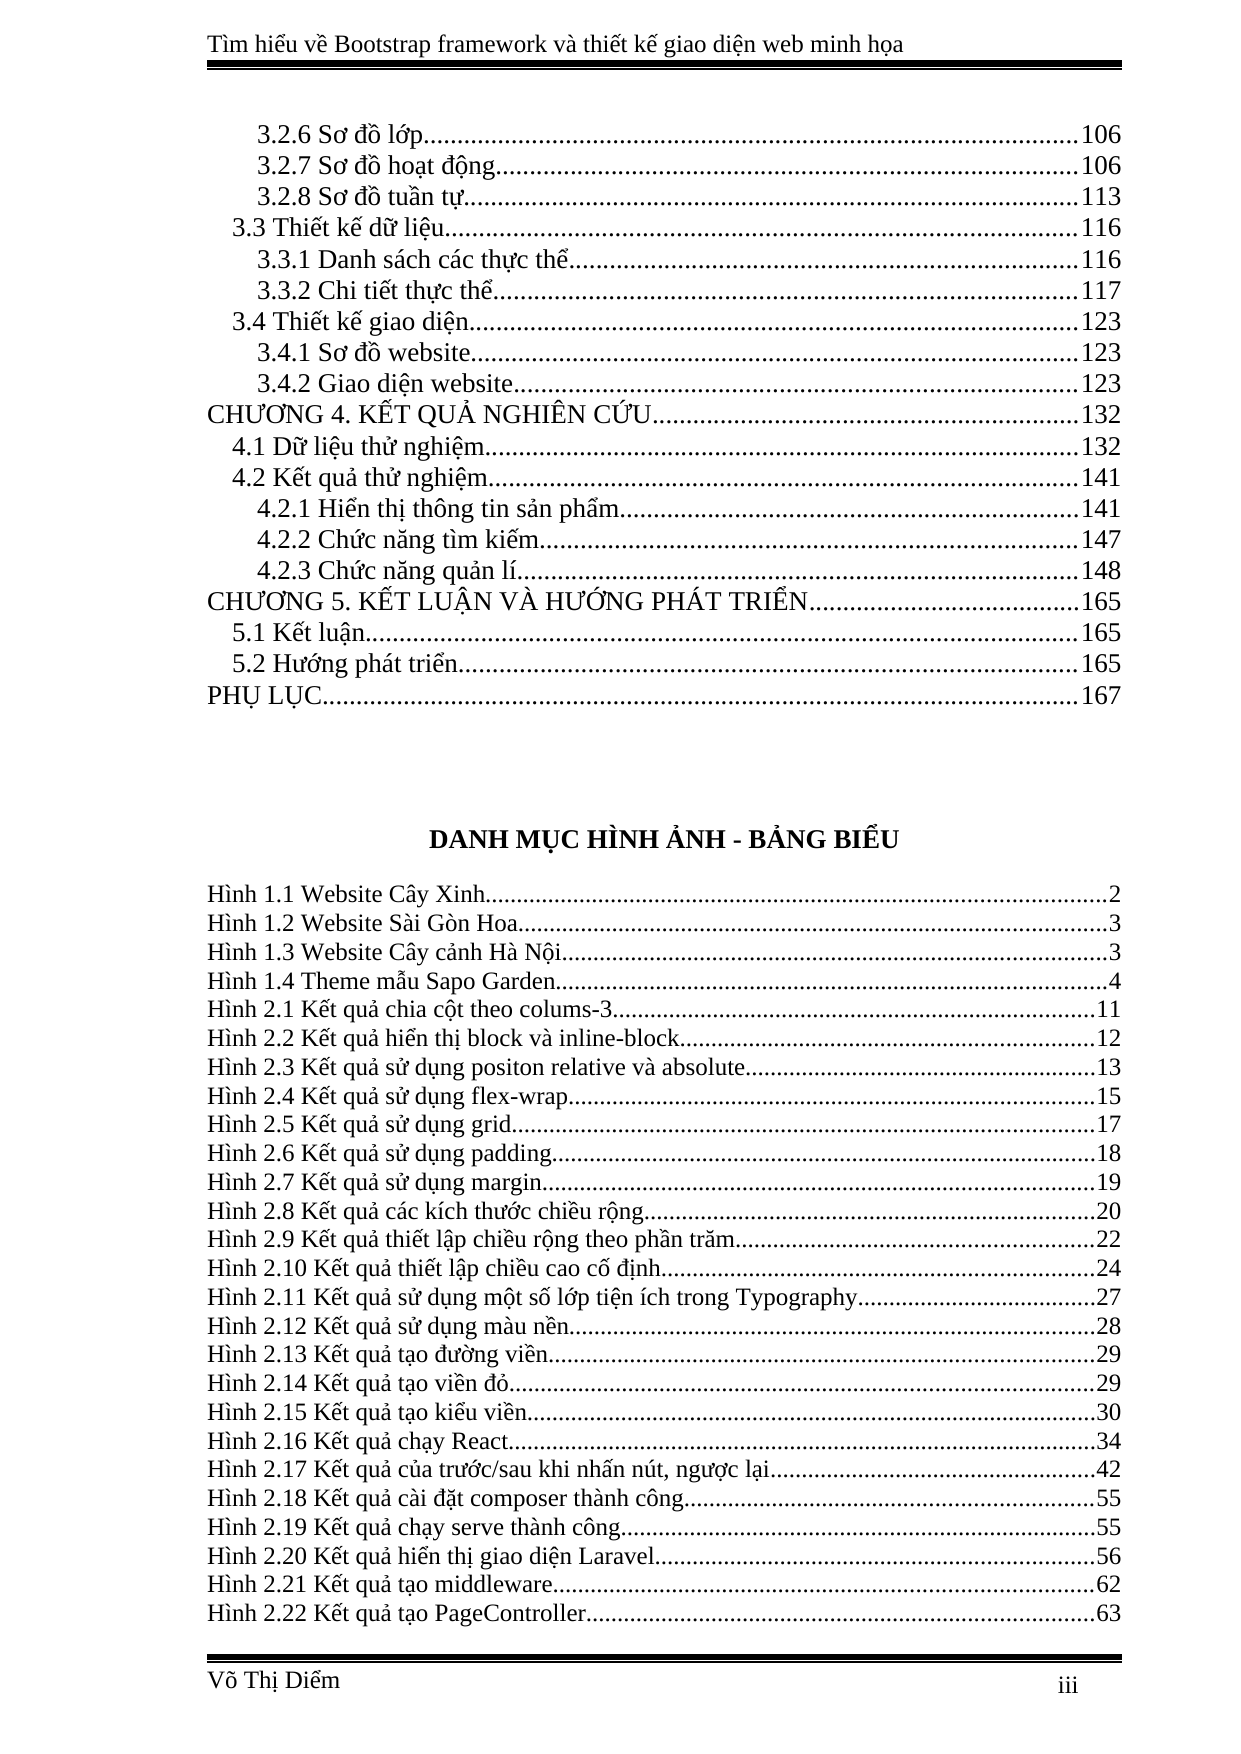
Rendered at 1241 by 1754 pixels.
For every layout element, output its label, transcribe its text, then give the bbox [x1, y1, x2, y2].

text 3.2.7 Sơ đồ hoạt động 106 [257, 149, 1122, 180]
text Hình 2.10 Kết quả thiết lập chiều cao cố định 24 [207, 1253, 1122, 1282]
text 3.2.8 Sơ đồ tuần tự 113 [257, 180, 1122, 212]
text Hình 2.15 Kết quả tạo kiểu viền 30 [207, 1397, 1122, 1426]
text Hình 2.17 Kết quả của trước/sau khi nhấn nút, ngược lại 42 [207, 1454, 1122, 1483]
text Hình 2.4 Kết quả sử dụng flex-wrap 15 [207, 1081, 1122, 1109]
text 4.2.1 Hiển thị thông tin sản phẩm 141 [257, 492, 1122, 523]
text Hình 2.19 Kết quả chạy serve thành công 55 [207, 1512, 1122, 1541]
text 3.4.2 Giao diện website 123 [257, 367, 1122, 398]
text Hình 2.22 Kết quả tạo PageController 63 [207, 1598, 1122, 1627]
text 3.3.1 Danh sách các thực thể 116 [257, 243, 1122, 274]
text Hình 2.3 Kết quả sử dụng positon relative và absolute 13 [207, 1052, 1122, 1081]
text 3.3.2 Chi tiết thực thể 117 [257, 274, 1122, 305]
text Hình 2.20 Kết quả hiển thị giao diện Laravel 56 [207, 1541, 1122, 1569]
text Hình 2.14 Kết quả tạo viền đỏ 29 [207, 1368, 1122, 1397]
text Hình 2.1 Kết quả chia cột theo colums-3 11 [207, 994, 1122, 1023]
text Hình 2.7 Kết quả sử dụng margin 19 [207, 1167, 1122, 1196]
text Hình 2.2 Kết quả hiển thị block và inline-block 12 [207, 1023, 1122, 1052]
text 3.4.1 Sơ đồ website 123 [257, 336, 1122, 367]
text 3.2.6 Sơ đồ lớp 106 [257, 118, 1122, 149]
text 4.2.3 Chức năng quản lí 148 [257, 554, 1122, 585]
text 4.2 Kết quả thử nghiệm 141 [232, 461, 1122, 492]
text 3.3 Thiết kế dữ liệu 116 [232, 212, 1122, 243]
text PHỤ LỤC 167 [207, 679, 1122, 710]
text Hình 2.18 Kết quả cài đặt composer thành công 55 [207, 1483, 1122, 1512]
text 4.2.2 Chức năng tìm kiếm 147 [257, 523, 1122, 554]
text CHƯƠNG 4. KẾT QUẢ NGHIÊN CỨU 132 [207, 398, 1122, 429]
text Hình 1.3 Website Cây cảnh Hà Nội 3 [207, 937, 1122, 966]
text Hình 2.11 Kết quả sử dụng một số lớp tiện ích trong Typography 27 [207, 1282, 1122, 1311]
text 5.2 Hướng phát triển 165 [232, 648, 1122, 679]
text CHƯƠNG 5. KẾT LUẬN VÀ HƯỚNG PHÁT TRIỂN 165 [207, 585, 1122, 616]
text 5.1 Kết luận 165 [232, 616, 1122, 648]
text Hình 2.21 Kết quả tạo middleware 62 [207, 1569, 1122, 1598]
text Hình 2.9 Kết quả thiết lập chiều rộng theo phần trăm 22 [207, 1224, 1122, 1253]
text Hình 2.13 Kết quả tạo đường viền 29 [207, 1339, 1122, 1368]
text 4.1 Dữ liệu thử nghiệm 132 [232, 429, 1122, 461]
text 3.4 Thiết kế giao diện 123 [232, 305, 1122, 336]
text Hình 1.4 Theme mẫu Sapo Garden 4 [207, 966, 1122, 994]
text Hình 2.12 Kết quả sử dụng màu nền 28 [207, 1311, 1122, 1339]
text Hình 1.1 Website Cây Xinh 2 [207, 879, 1122, 908]
text Hình 2.6 Kết quả sử dụng padding 18 [207, 1138, 1122, 1167]
text Hình 2.16 Kết quả chạy React 34 [207, 1426, 1122, 1454]
text Hình 2.8 Kết quả các kích thước chiều rộng 20 [207, 1196, 1122, 1224]
text Hình 2.5 Kết quả sử dụng grid 17 [207, 1109, 1122, 1138]
text Hình 1.2 Website Sài Gòn Hoa 3 [207, 908, 1122, 937]
text DANH MỤC HÌNH ẢNH - BẢNG BIỂU [207, 823, 1122, 854]
